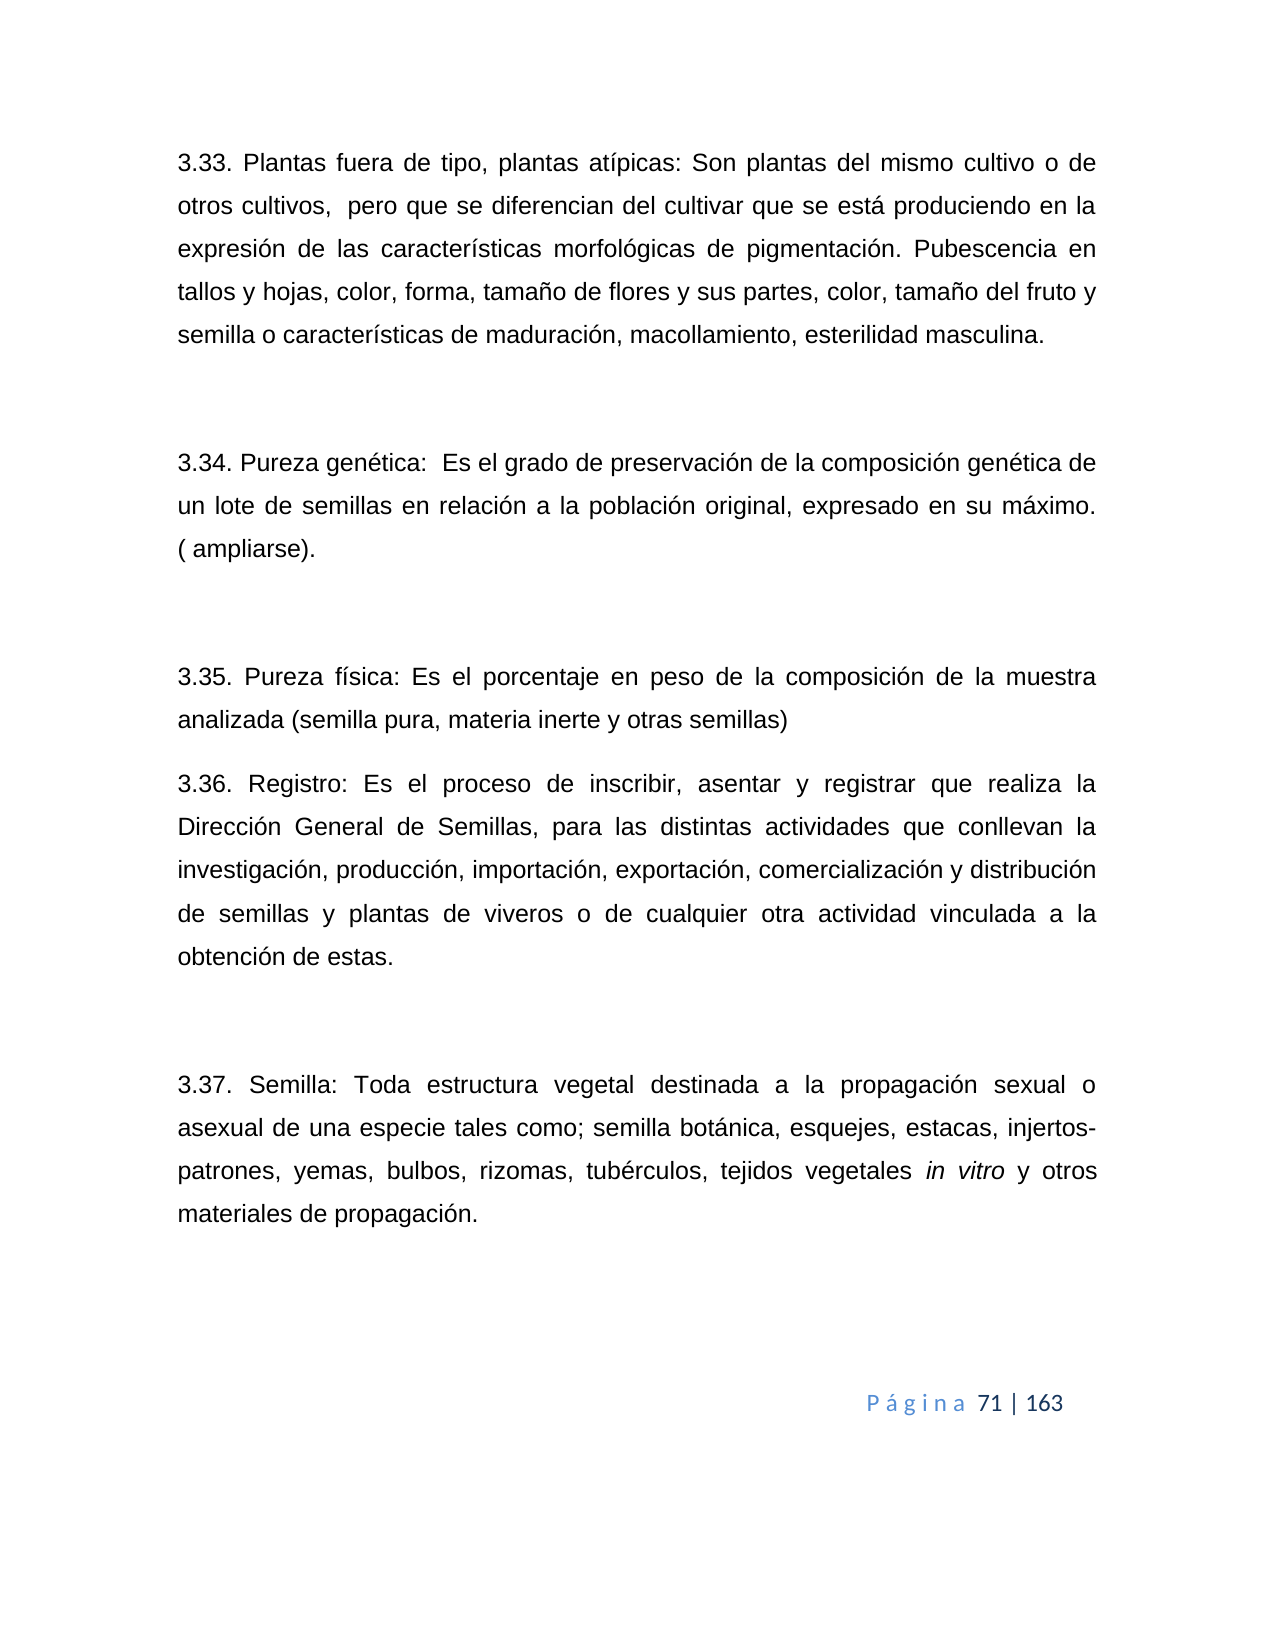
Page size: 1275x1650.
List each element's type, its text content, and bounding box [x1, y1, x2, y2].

text 3.33. Plantas fuera de tipo, plantas atípicas: Son plantas del mismo cultivo o de otros cultivos, pero que se diferencian del cultivar que se está produciendo en la expresión de las características morfológicas de pigmentación. Pubescencia en tallos y hojas, color, forma, tamaño de flores y sus partes, color, tamaño del fruto y semilla o características de maduración, macollamiento, esterilidad masculina. [177, 148, 1098, 349]
text 3.37. Semilla: Toda estructura vegetal destinada a la propagación sexual o asexual de una especie tales como; semilla botánica, esquejes, estacas, injertos-patrones, yemas, bulbos, rizomas, tubérculos, tejidos vegetales in vitro y otros materiales de propagación. [177, 1070, 1098, 1228]
text 3.35. Pureza física: Es el porcentaje en peso de la composición de la muestra analizada (semilla pura, materia inerte y otras semillas) [177, 662, 1098, 734]
text 3.34. Pureza genética: Es el grado de preservación de la composición genética de un lote de semillas en relación a la población original, expresado en su máximo. ( ampliarse). [177, 448, 1098, 563]
text 3.36. Registro: Es el proceso de inscribir, asentar y registrar que realiza la Dirección General de Semillas, para las distintas actividades que conllevan la investigación, producción, importación, exportación, comercialización y distribución de semillas y plantas de viveros o de cualquier otra actividad vinculada a la obtención de estas. [177, 769, 1098, 971]
